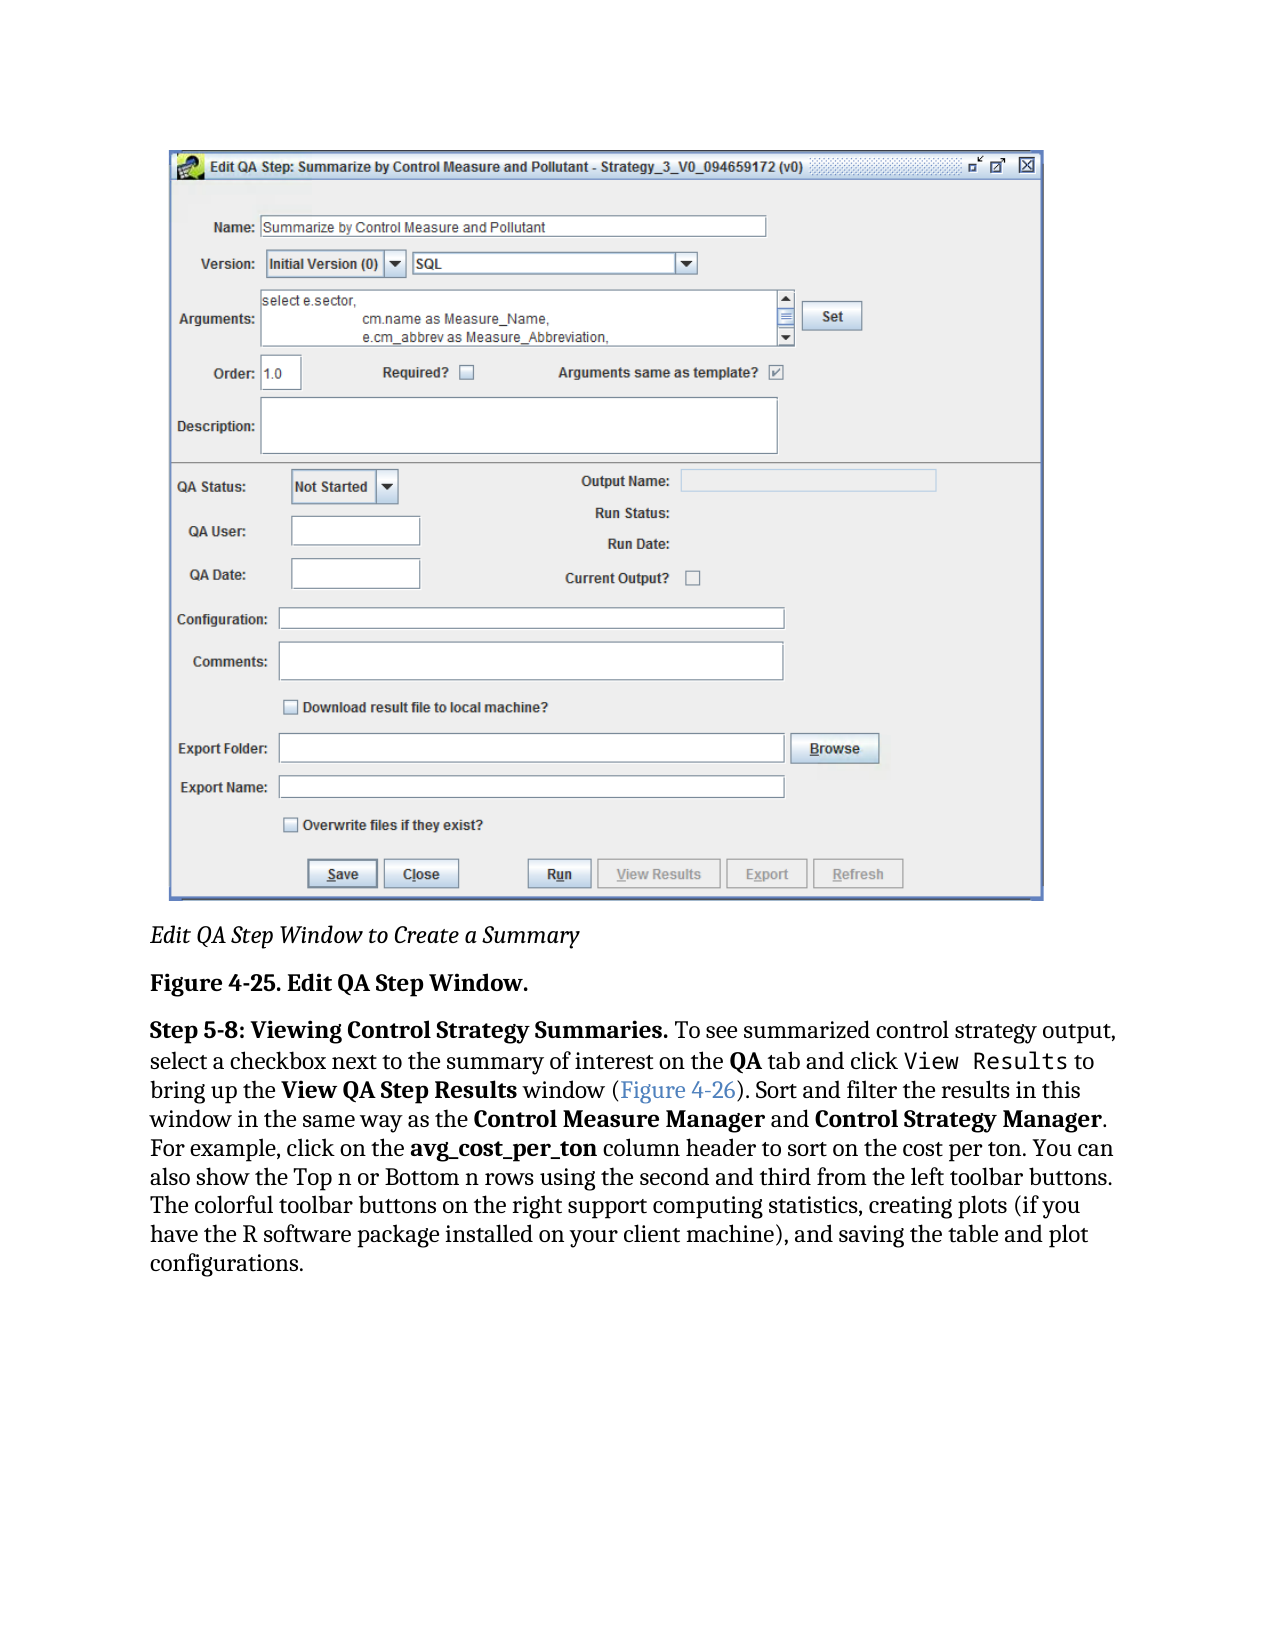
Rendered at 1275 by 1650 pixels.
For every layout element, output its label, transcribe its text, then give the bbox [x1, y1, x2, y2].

picture [168, 150, 1044, 901]
text Figure 4-25. Edit QA Step Window. [150, 969, 1125, 998]
text Step 5-8: Viewing Control Strategy Summaries. To see summarized control strategy output, select a checkbox next to the summary of interest on the QA tab and click View Results to bring up the View QA Step Results window (Figure 4-26). Sort and filter the results in this window in the same way as the Control Measure Manager and Control Strategy Manager. For example, click on the avg_cost_per_ton column header to sort on the cost per ton. You can also show the Top n or Bottom n rows using the second and third from the left toolbar buttons. The colorful toolbar buttons on the right support computing statistics, creating plots (if you have the R software package installed on your client machine), and saving the table and plot configurations. [150, 1016, 1125, 1278]
text Edit QA Step Window to Create a Summary [150, 921, 1125, 950]
